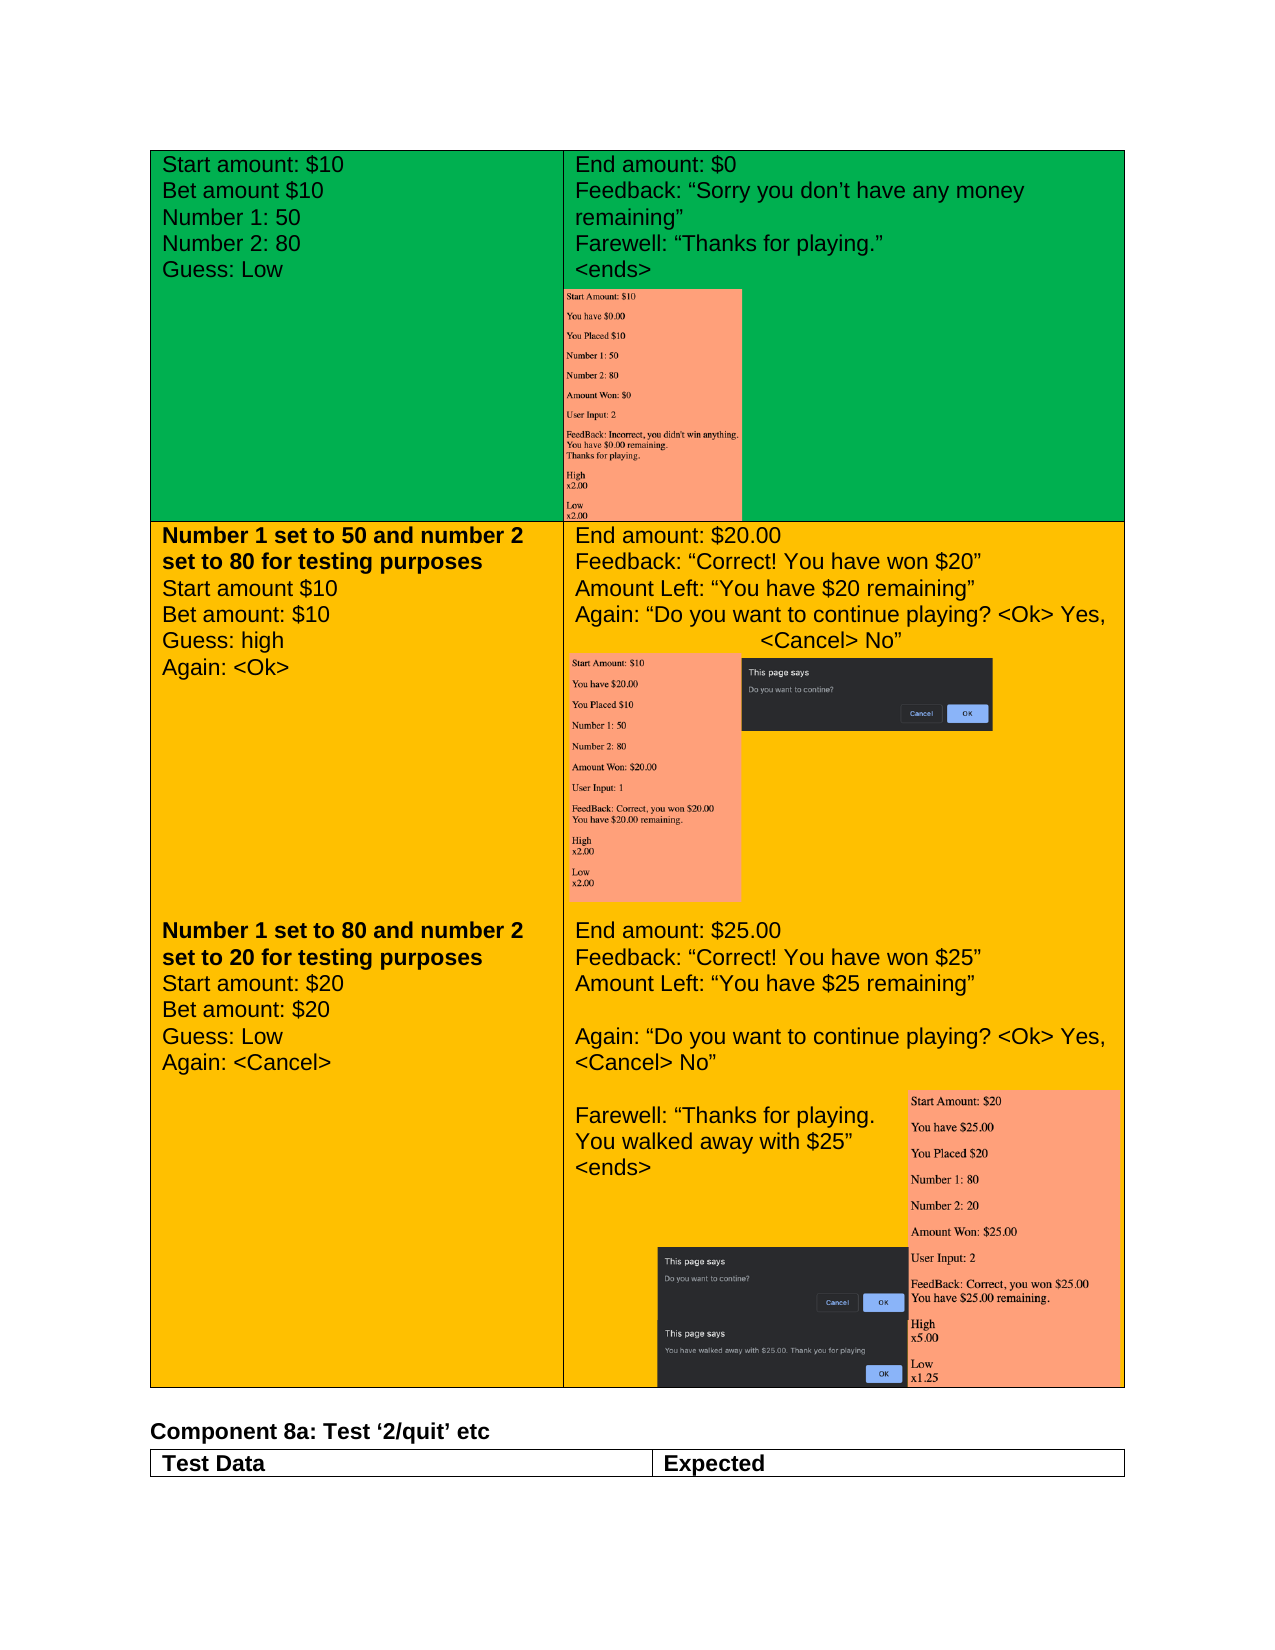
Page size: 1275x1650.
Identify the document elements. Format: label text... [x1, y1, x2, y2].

table_cell Number 1 set to 50 and number 2 set to 80 for testing purposes Start amount $10 Bet amount: $10 Guess: high Again: <Ok> Number 1 set to 80 and number 2 set to 20 for testing purposes Start amount: $20 Bet amount: $20 Guess: Low Again: <Cancel> [151, 522, 563, 1387]
picture [569, 653, 993, 902]
table_cell Start amount: $10 Bet amount $10 Number 1: 50 Number 2: 80 Guess: Low [151, 151, 563, 521]
table_header Expected [653, 1450, 1124, 1476]
text Component 8a: Test ‘2/quit’ etc [150, 1418, 1125, 1444]
table_header Test Data [151, 1450, 652, 1476]
table_cell End amount: $20.00 Feedback: “Correct! You have won $20” Amount Left: “You have $20 remaining” Again: “Do you want to continue playing? <Ok> Yes, <Cancel> No” End amount: $25.00 Feedback: “Correct! You have won $25” Amount Left: “You have $25 remaining” Again: “Do you want to continue playing? <Ok> Yes, <Cancel> No” Farewell: “Thanks for playing. You walked away with $25” <ends> [564, 522, 1124, 1387]
picture [563, 289, 743, 521]
table_cell End amount: $0 Feedback: “Sorry you don’t have any money remaining” Farewell: “Thanks for playing.” <ends> [564, 151, 1124, 521]
picture [657, 1090, 1121, 1387]
